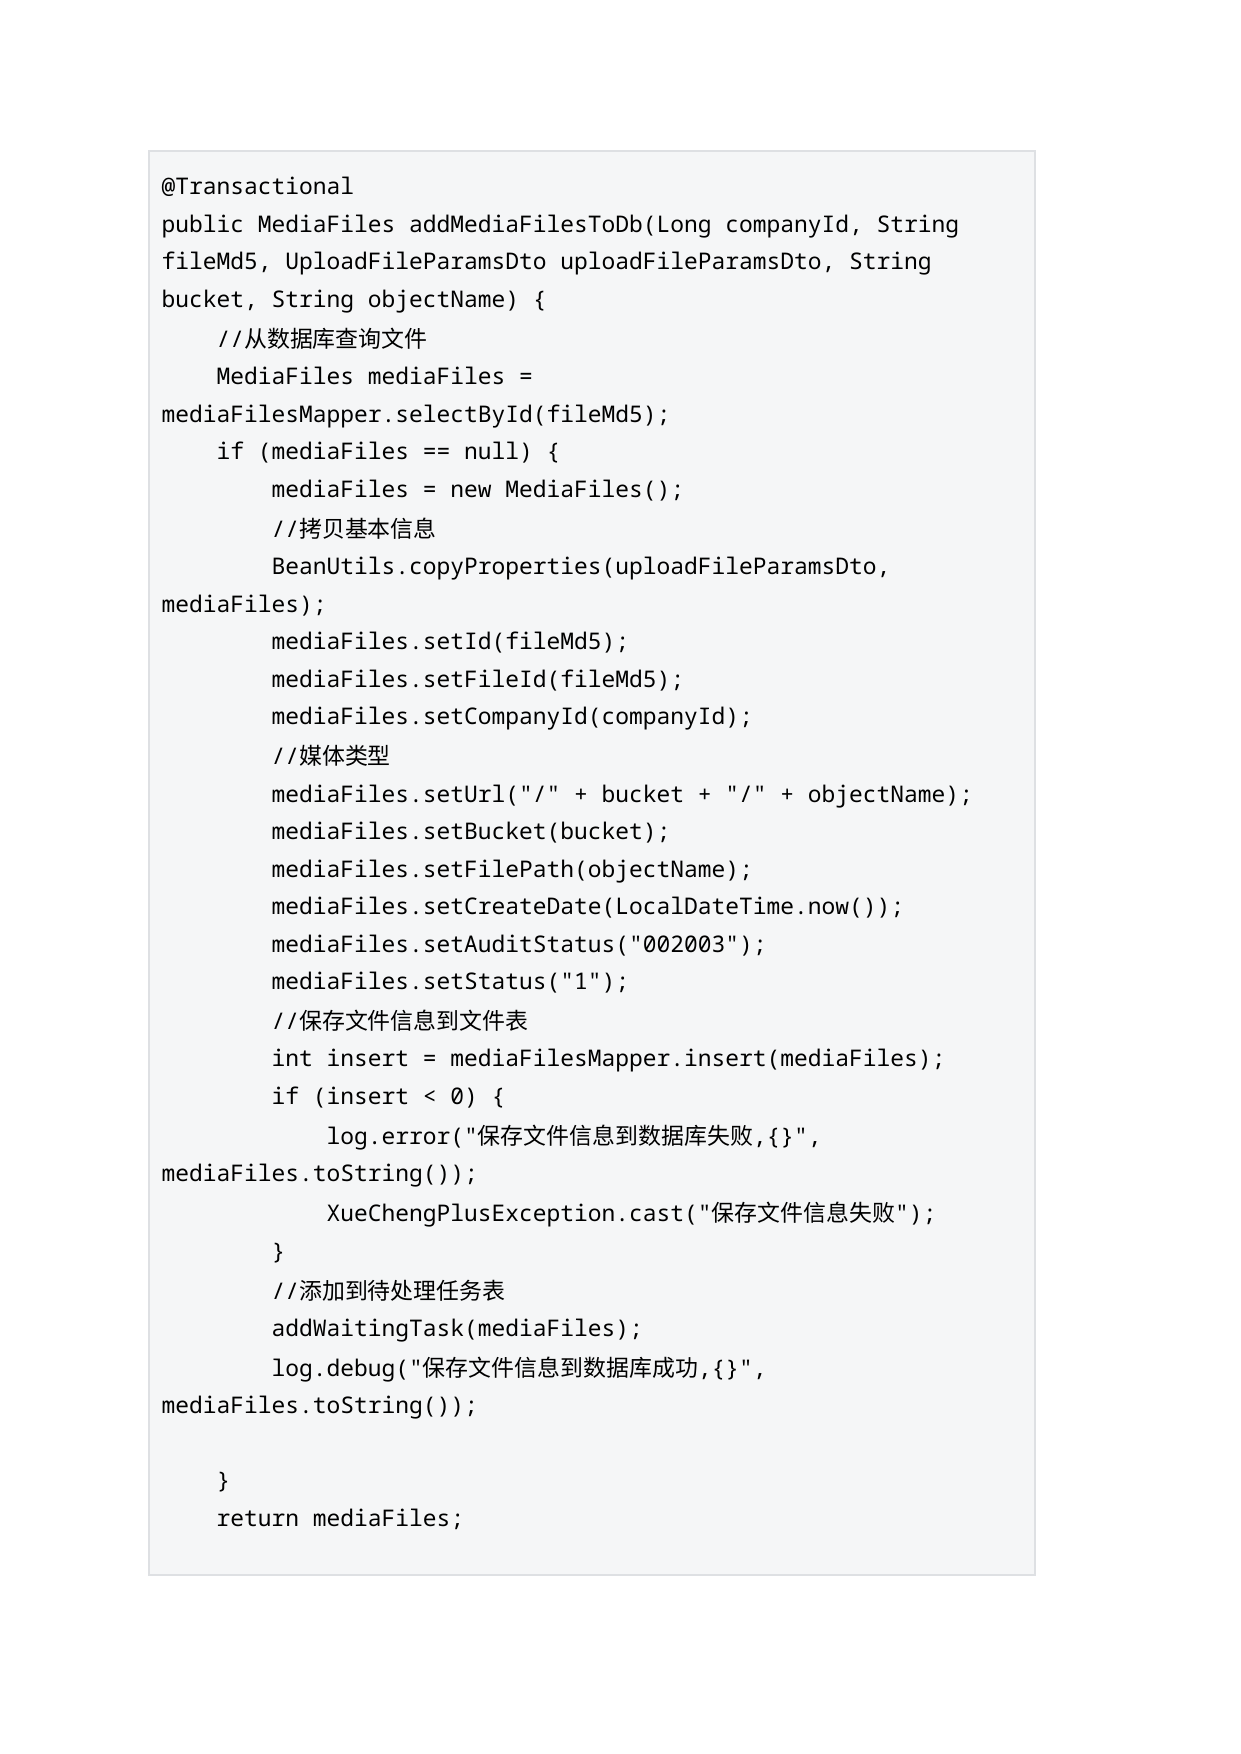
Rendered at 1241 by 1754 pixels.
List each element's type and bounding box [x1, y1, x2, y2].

table_header [150, 152, 1034, 1574]
